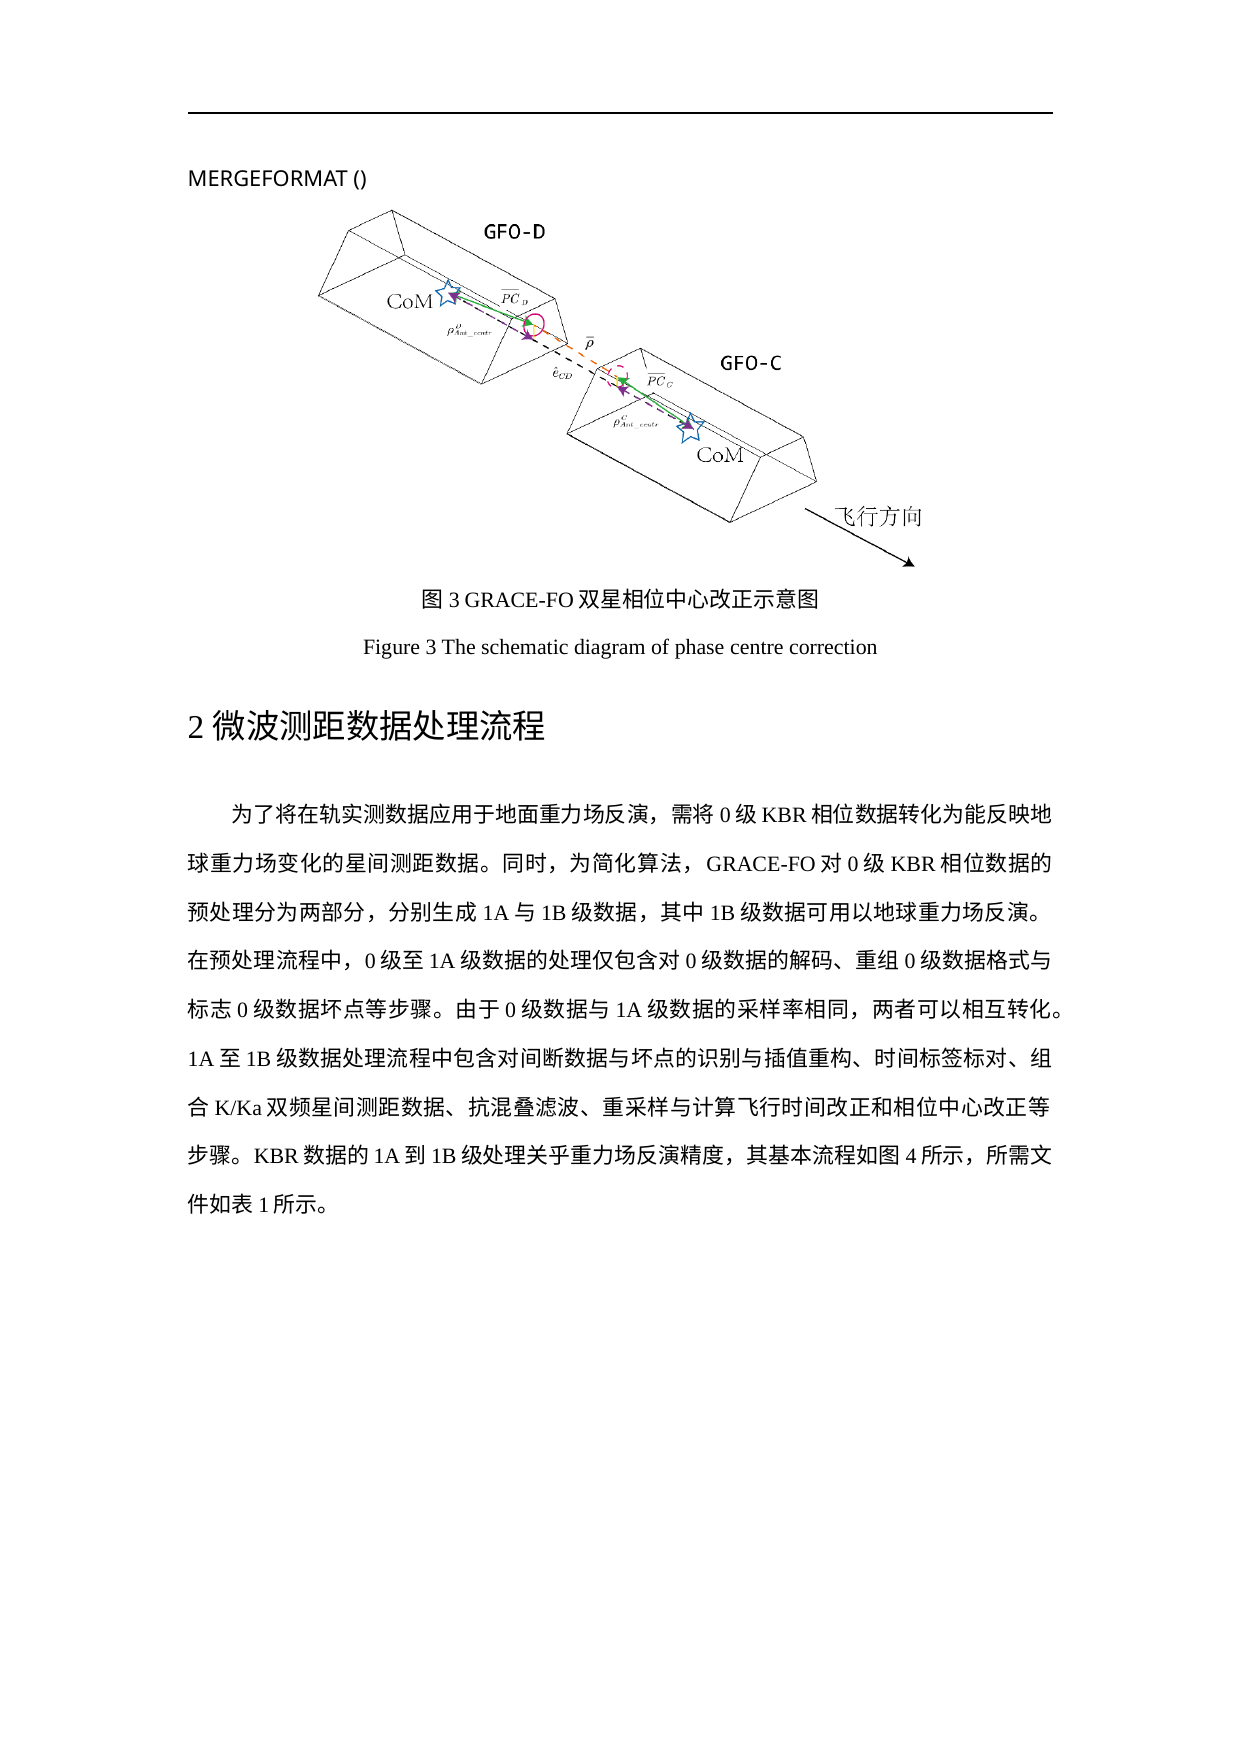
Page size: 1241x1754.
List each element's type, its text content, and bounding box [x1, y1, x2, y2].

text Figure 3 The schematic diagram of phase centre correction [187, 630, 1053, 663]
text 图 3 GRACE-FO双星相位中心改正示意图 [187, 582, 1053, 614]
text 为了将在轨实测数据应用于地面重力场反演，需将0级KBR相位数据转化为能反映地球重力场变化的星间测距数据。同时，为简化算法，GRACE-FO对0级KBR相位数据的预处理分为两部分，分别生成1A与1B级数据，其中1B级数据可用以地球重力场反演。在预处理流程中，0级至1A级数据的处理仅包含对0级数据的解码、重组0级数据格式与标志0级数据坏点等步骤。由于0级数据与1A级数据的采样率相同，两者可以相互转化。1A至1B级数据处理流程中包含对间断数据与坏点的识别与插值重构、时间标签标对、组合K/Ka双频星间测距数据、抗混叠滤波、重采样与计算飞行时间改正和相位中心改正等步骤。KBR数据的1A到1B级处理关乎重力场反演精度，其基本流程如图 4所示，所需文件如表 1所示。 [187, 797, 1053, 1219]
text 2 微波测距数据处理流程 [187, 691, 1053, 756]
picture [317, 209, 923, 567]
